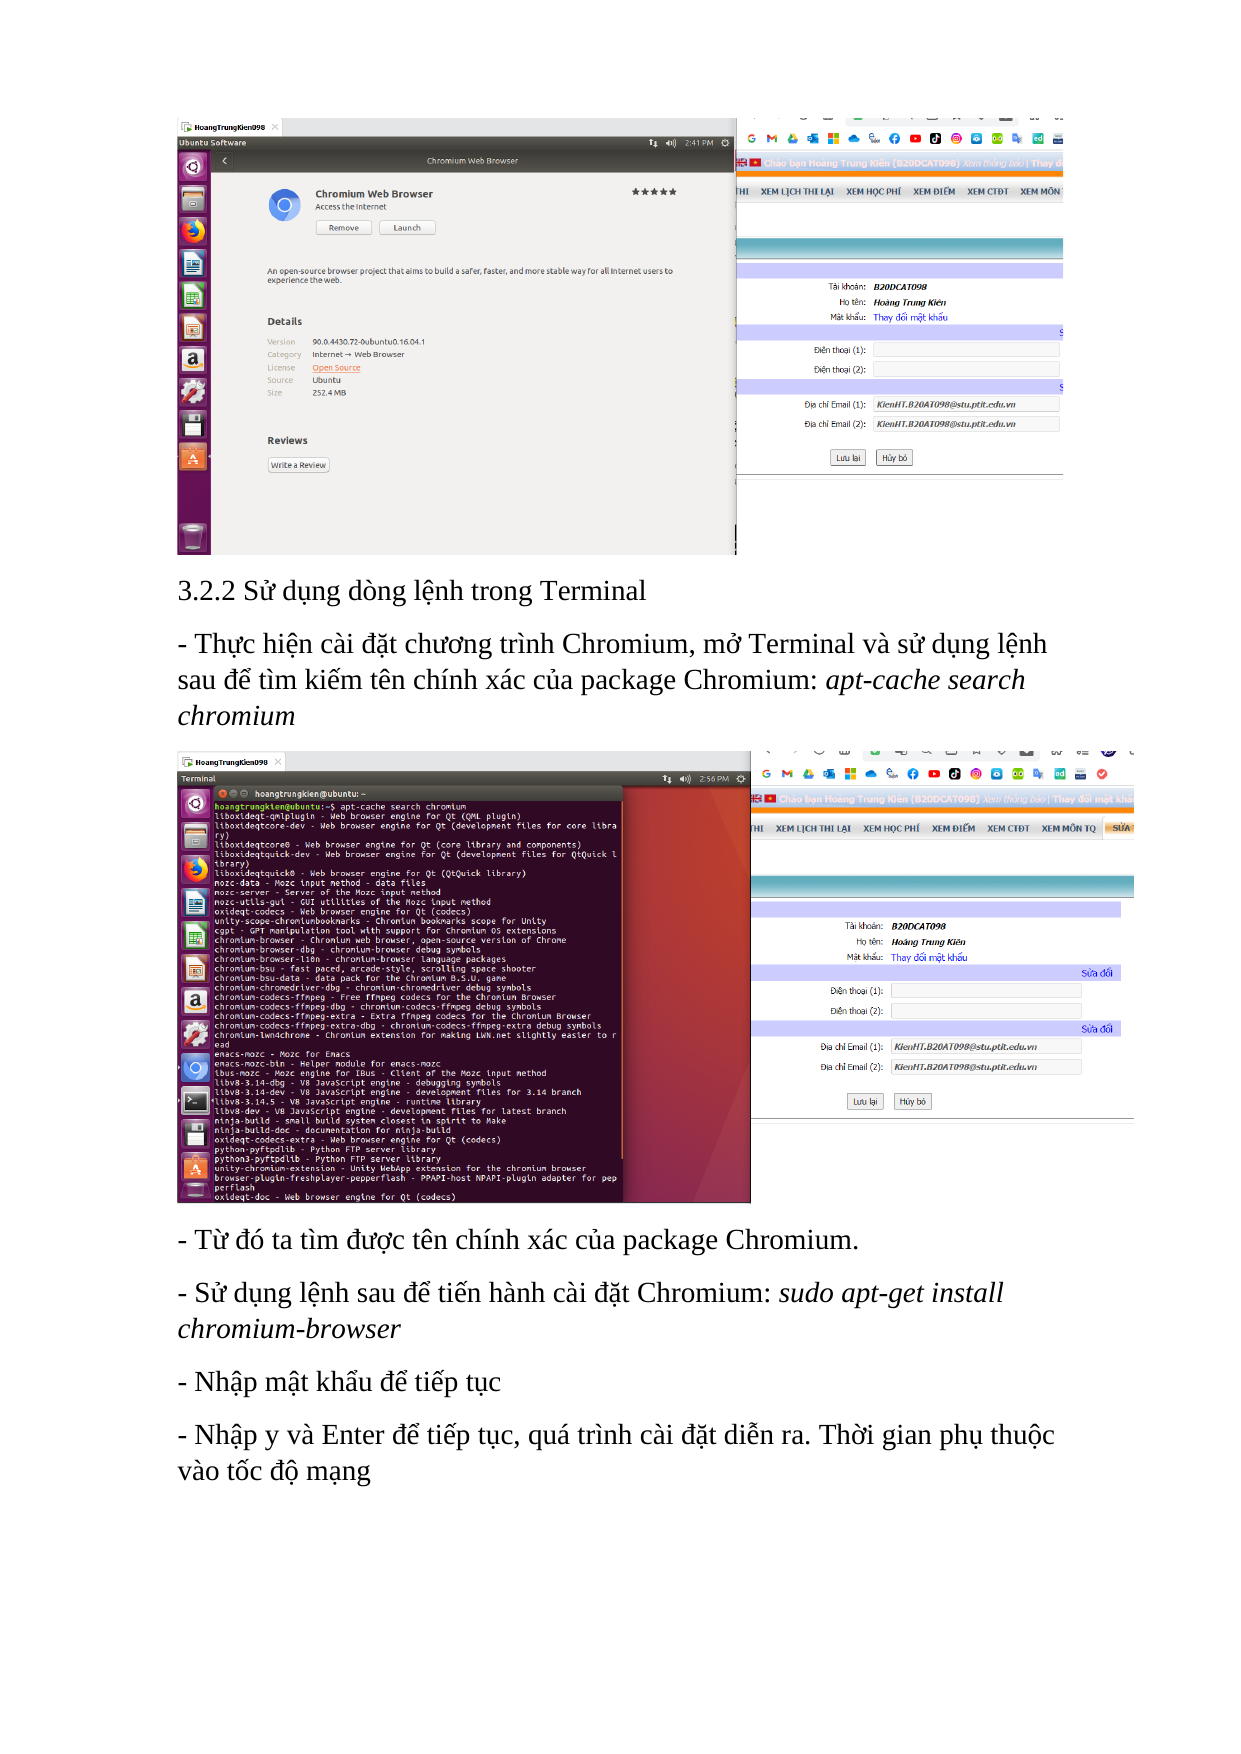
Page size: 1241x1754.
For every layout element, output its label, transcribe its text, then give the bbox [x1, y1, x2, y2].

picture [177, 751, 1134, 1204]
picture [177, 118, 1064, 555]
text - Thực hiện cài đặt chương trình Chromium, mở Terminal và sử dụng lệnh sau để tìm kiếm tên chính xác của package Chromium: apt-cache search chromium [177, 626, 1063, 732]
text 3.2.2 Sử dụng dòng lệnh trong Terminal [177, 573, 1063, 607]
text - Sử dụng lệnh sau để tiến hành cài đặt Chromium: sudo apt-get install chromium-browser [177, 1275, 1063, 1345]
text - Từ đó ta tìm được tên chính xác của package Chromium. [177, 1222, 1063, 1256]
text - Nhập mật khẩu để tiếp tục [177, 1364, 1063, 1398]
text - Nhập y và Enter để tiếp tục, quá trình cài đặt diễn ra. Thời gian phụ thuộc vào tốc độ mạng [177, 1417, 1063, 1487]
